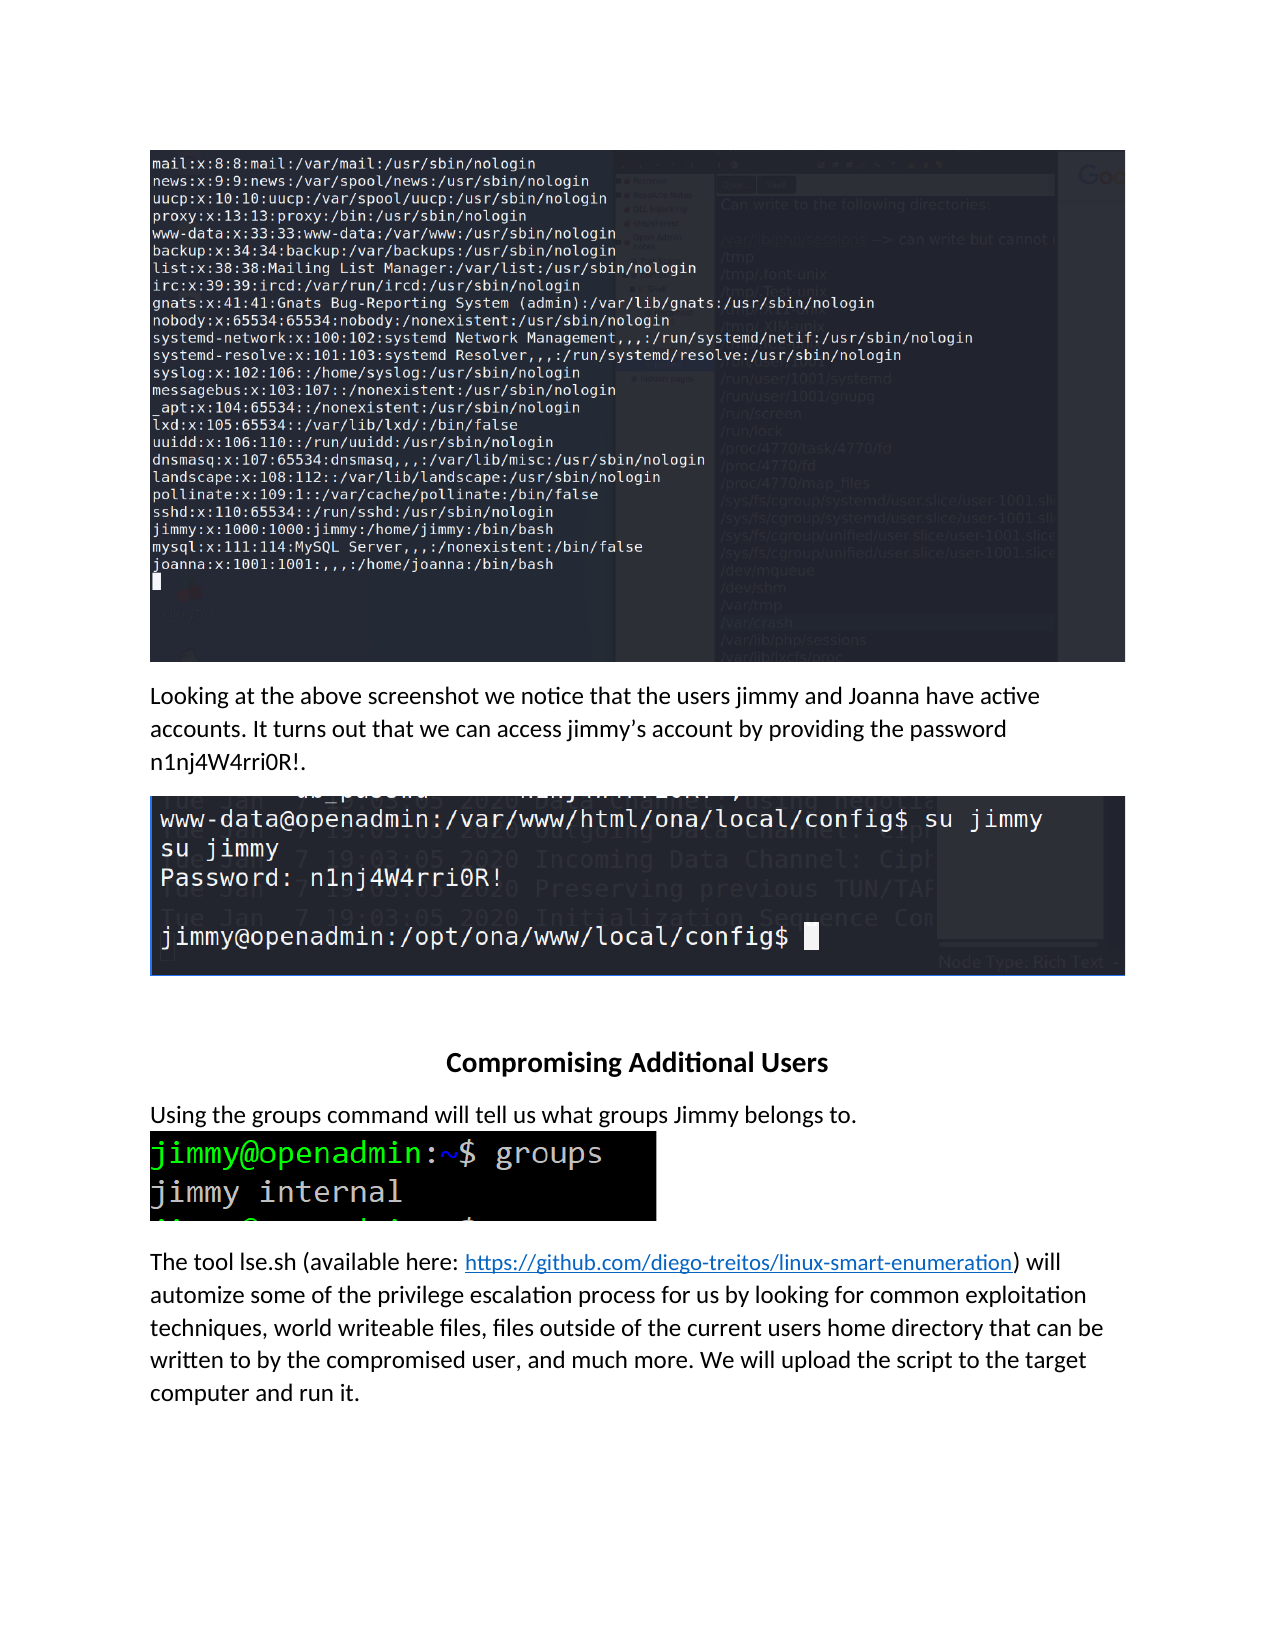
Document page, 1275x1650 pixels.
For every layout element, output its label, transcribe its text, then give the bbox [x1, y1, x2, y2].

picture [150, 1131, 657, 1221]
picture [150, 150, 1125, 662]
text The tool lse.sh (available here: https://github.com/diego-treitos/linux-smart-enumeration) will automize some of the privilege escalation process for us by looking for common exploitation techniques, world writeable files, files outside of the current users home directory that can be written to by the compromised user, and much more. We will upload the script to the target computer and run it. [150, 1246, 1125, 1408]
picture [150, 796, 1125, 976]
text Compromising Additional Users [150, 1044, 1125, 1079]
text Looking at the above screenshot we notice that the users jimmy and Joanna have active accounts. It turns out that we can access jimmy’s account by providing the password n1nj4W4rri0R!. [150, 681, 1125, 777]
